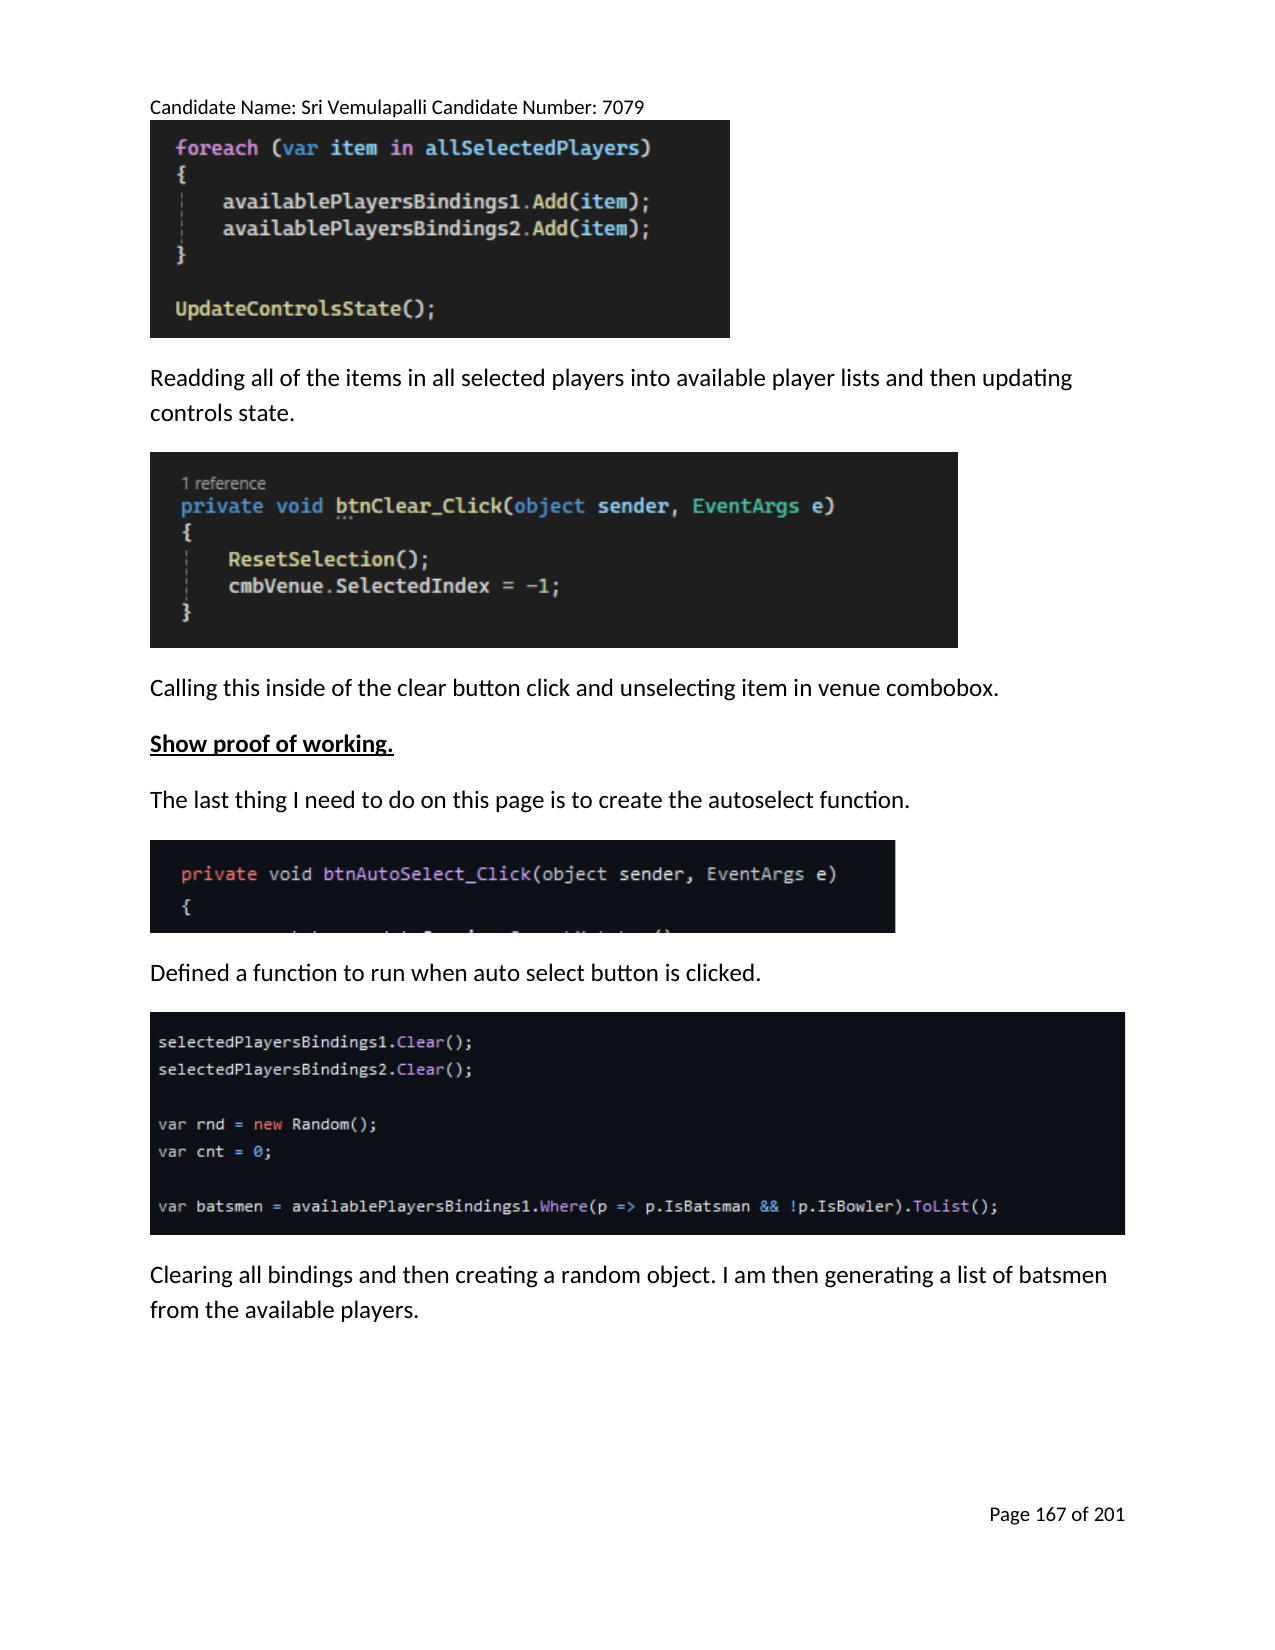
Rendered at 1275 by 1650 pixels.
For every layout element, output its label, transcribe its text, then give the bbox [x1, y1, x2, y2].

picture [150, 840, 896, 933]
picture [150, 452, 958, 648]
text The last thing I need to do on this page is to create the autoselect function. [150, 784, 1125, 815]
picture [150, 1012, 1125, 1235]
text Readding all of the items in all selected players into available player lists and then updating controls state. [150, 362, 1125, 427]
text Show proof of working. [150, 728, 1125, 759]
picture [150, 120, 730, 338]
text Defined a function to run when auto select button is clicked. [150, 957, 1125, 987]
text Clearing all bindings and then creating a random object. I am then generating a list of batsmen from the available players. [150, 1259, 1125, 1325]
text Calling this inside of the clear button click and unselecting item in venue combobox. [150, 672, 1125, 703]
